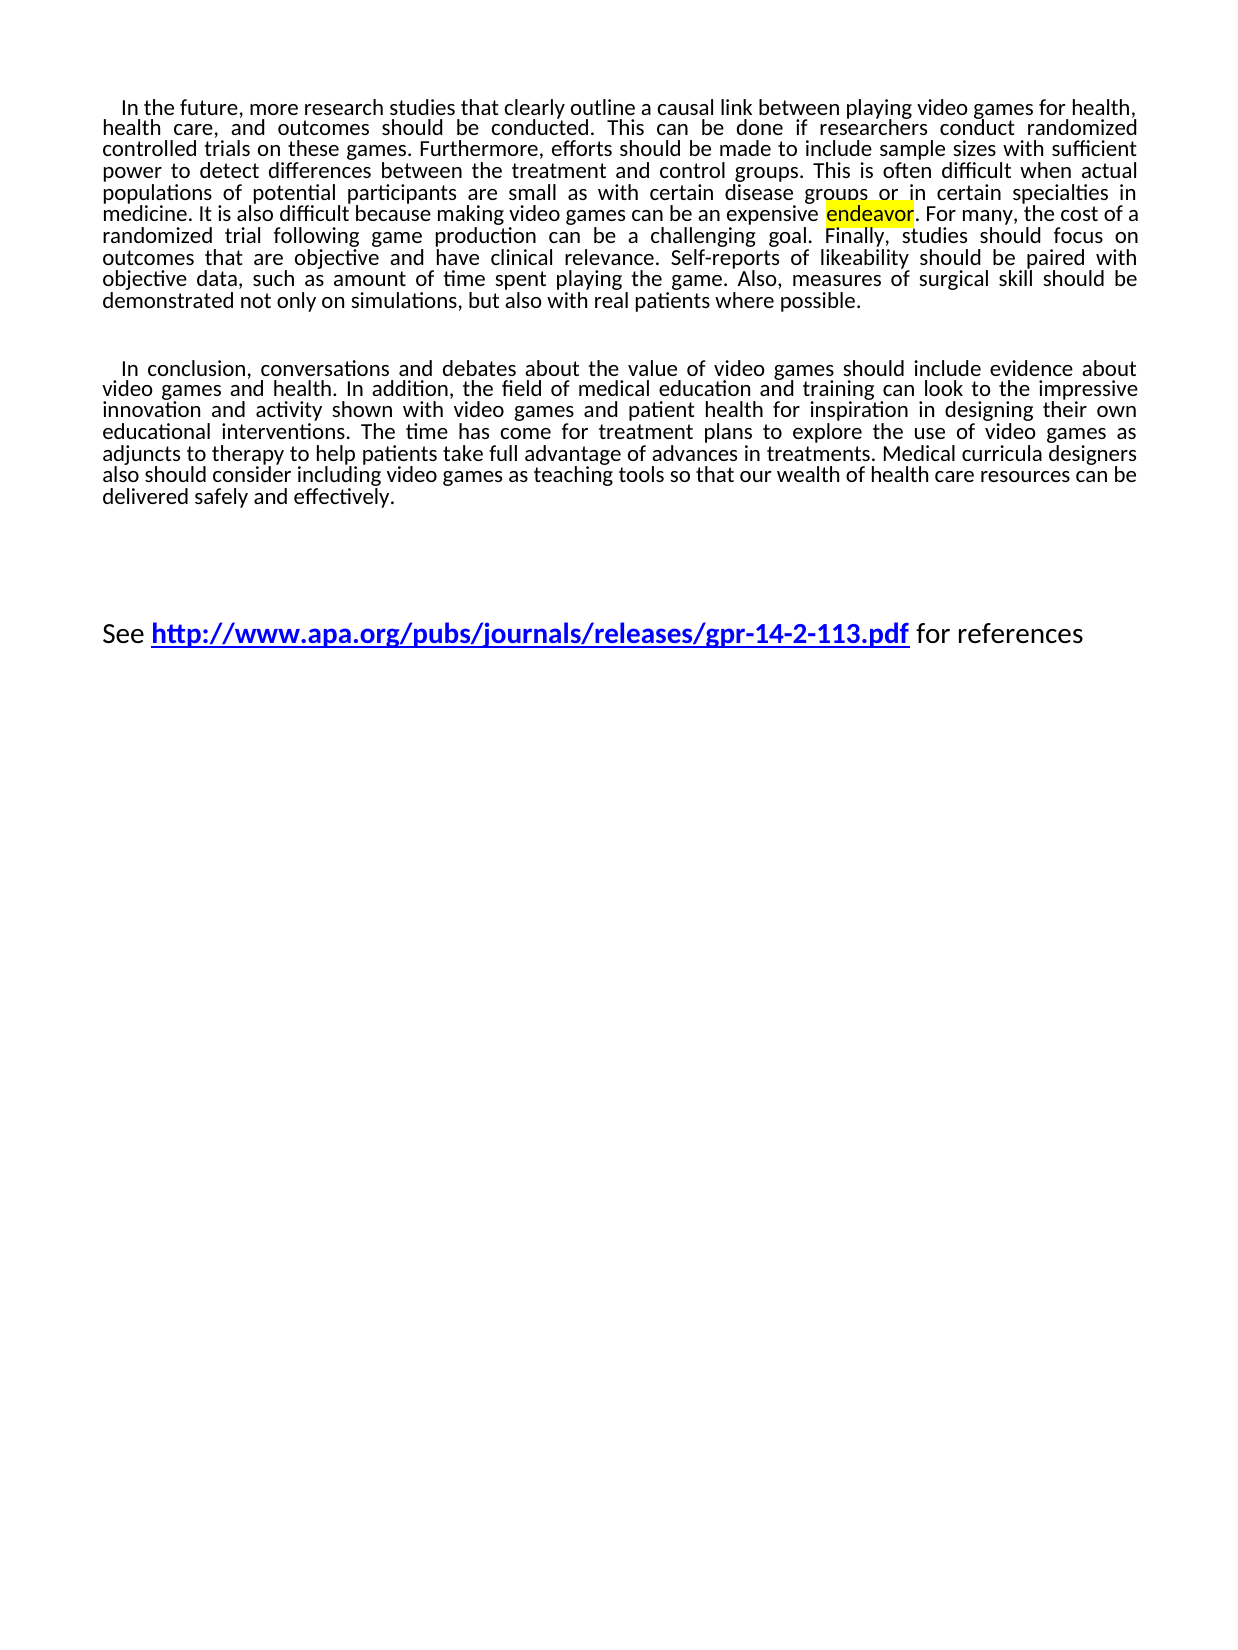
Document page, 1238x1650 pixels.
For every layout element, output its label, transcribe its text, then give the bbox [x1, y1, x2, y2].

text In conclusion, conversations and debates about the value of video games should include evidence about video games and health. In addition, the field of medical education and training can look to the impressive innovation and activity shown with video games and patient health for inspiration in designing their own educational interventions. The time has come for treatment plans to explore the use of video games as adjuncts to therapy to help patients take full advantage of advances in treatments. Medical curricula designers also should consider including video games as teaching tools so that our wealth of health care resources can be delivered safely and effectively. [102, 359, 1139, 510]
text See http://www.apa.org/pubs/journals/releases/gpr-14-2-113.pdf for references [102, 616, 1139, 651]
text In the future, more research studies that clearly outline a causal link between playing video games for health, health care, and outcomes should be conducted. This can be done if researchers conduct randomized controlled trials on these games. Furthermore, efforts should be made to include sample sizes with sufficient power to detect differences between the treatment and control groups. This is often difficult when actual populations of potential participants are small as with certain disease groups or in certain specialties in medicine. It is also difficult because making video games can be an expensive endeavor. For many, the cost of a randomized trial following game production can be a challenging goal. Finally, studies should focus on outcomes that are objective and have clinical relevance. Self-reports of likeability should be paired with objective data, such as amount of time spent playing the game. Also, measures of surgical skill should be demonstrated not only on simulations, but also with real patients where possible. [102, 98, 1139, 314]
